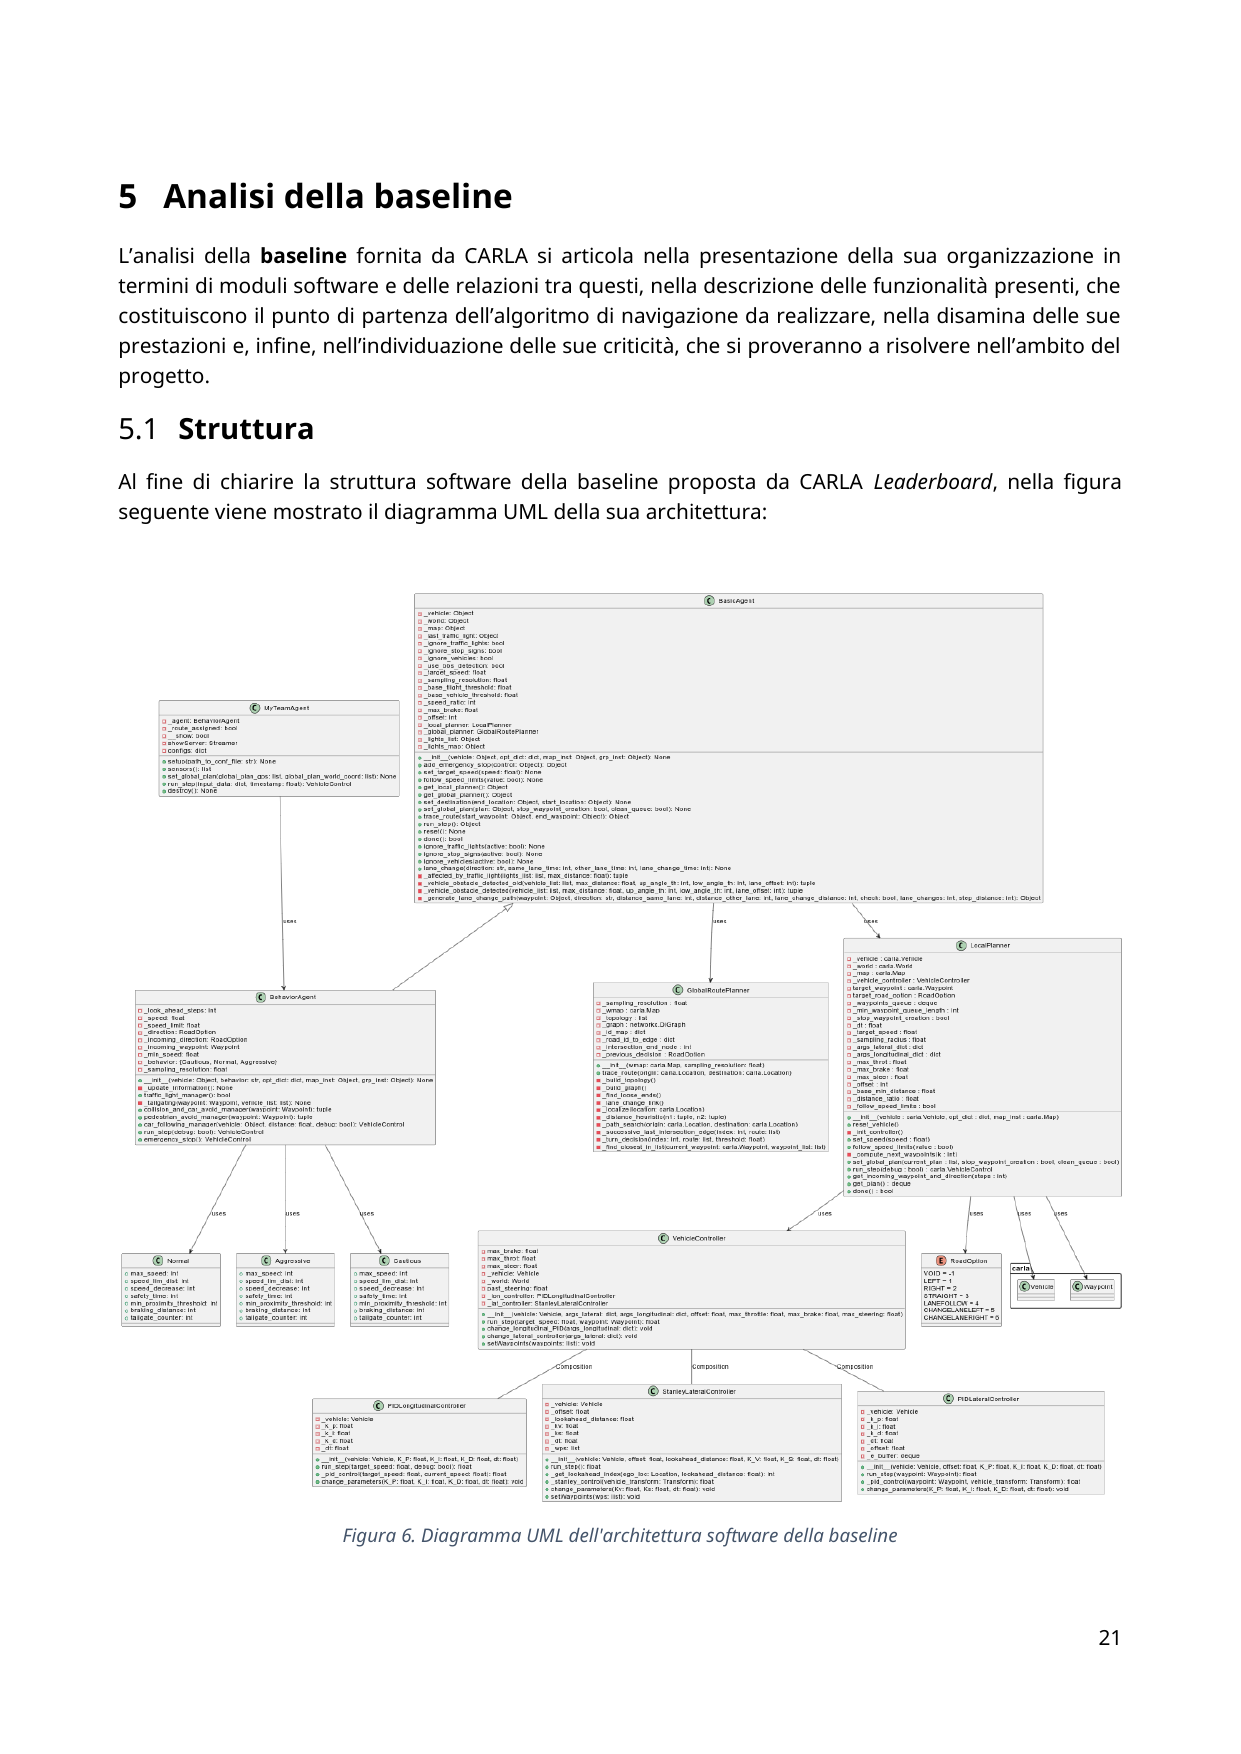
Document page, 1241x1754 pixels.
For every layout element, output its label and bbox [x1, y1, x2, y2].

picture [118, 591, 1124, 1504]
